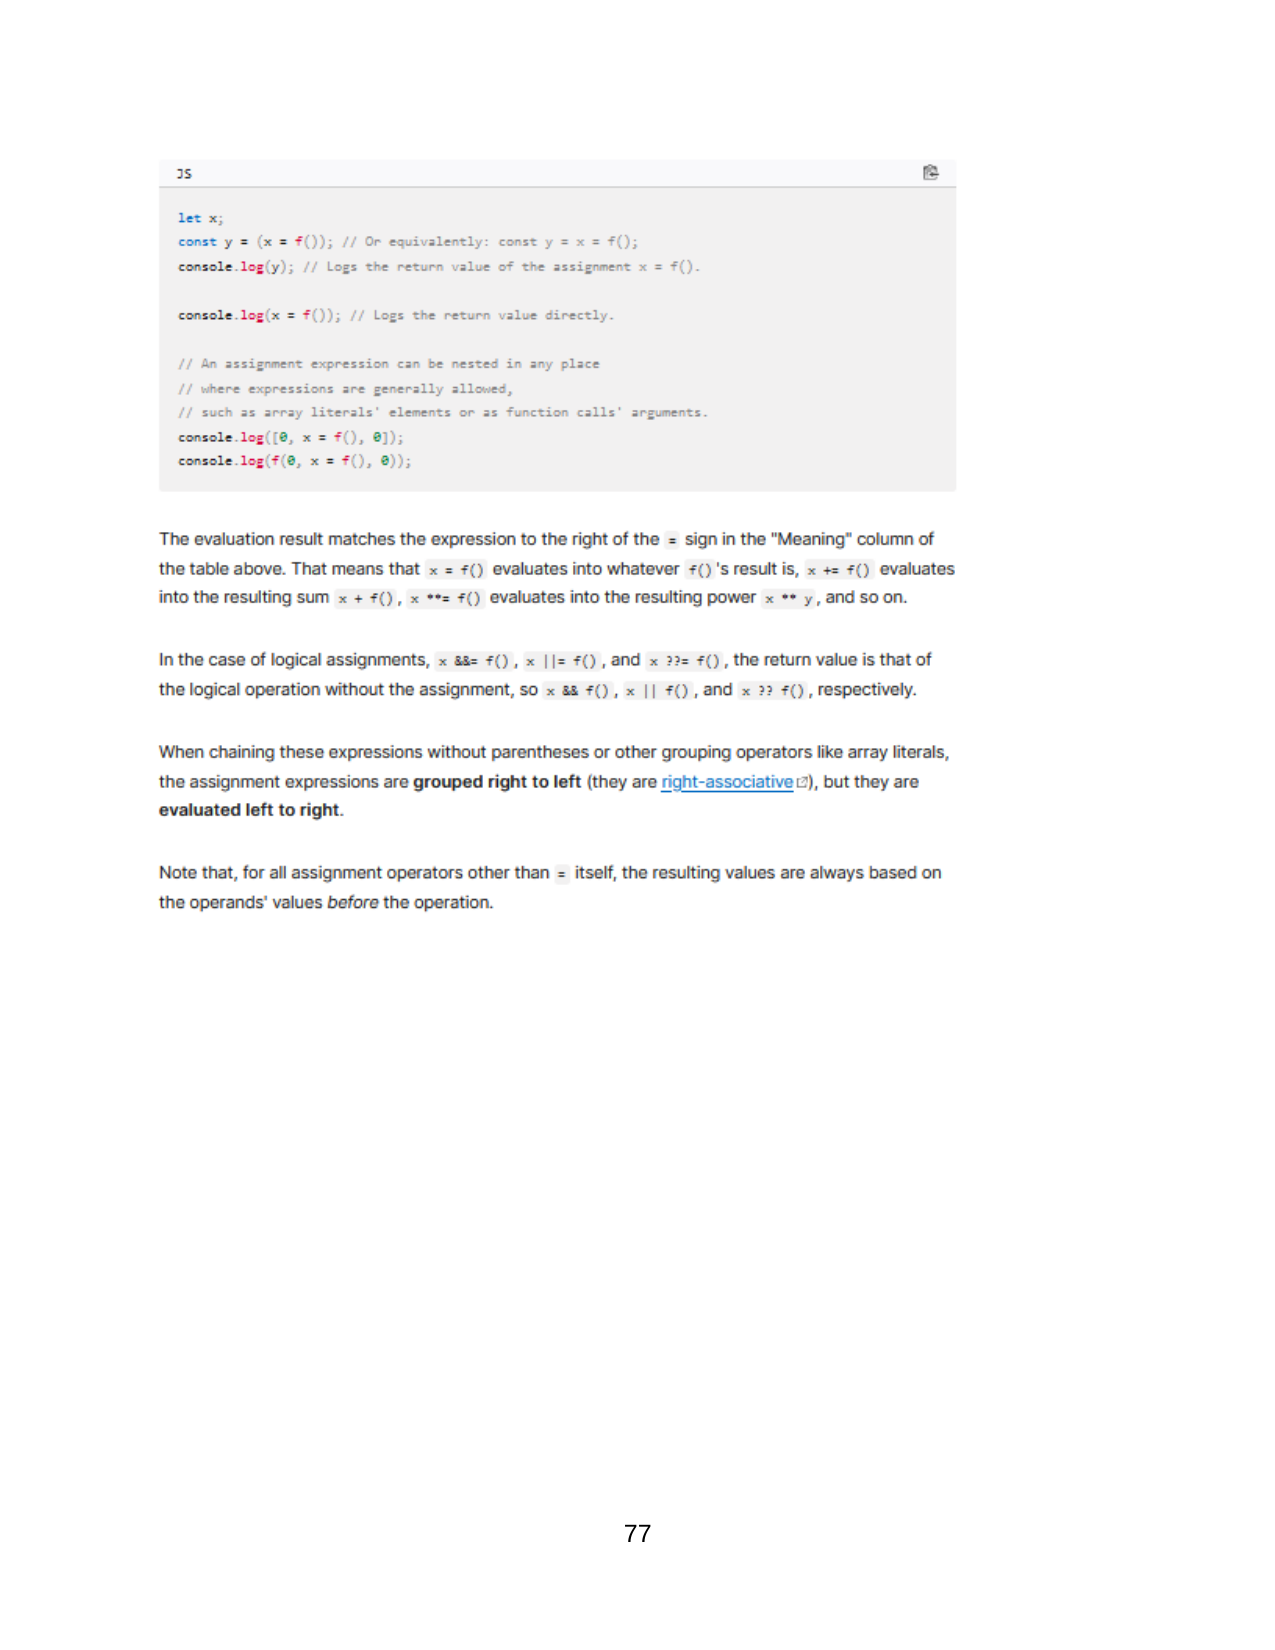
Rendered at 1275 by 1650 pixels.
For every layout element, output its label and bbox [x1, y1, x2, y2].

picture [150, 150, 980, 921]
